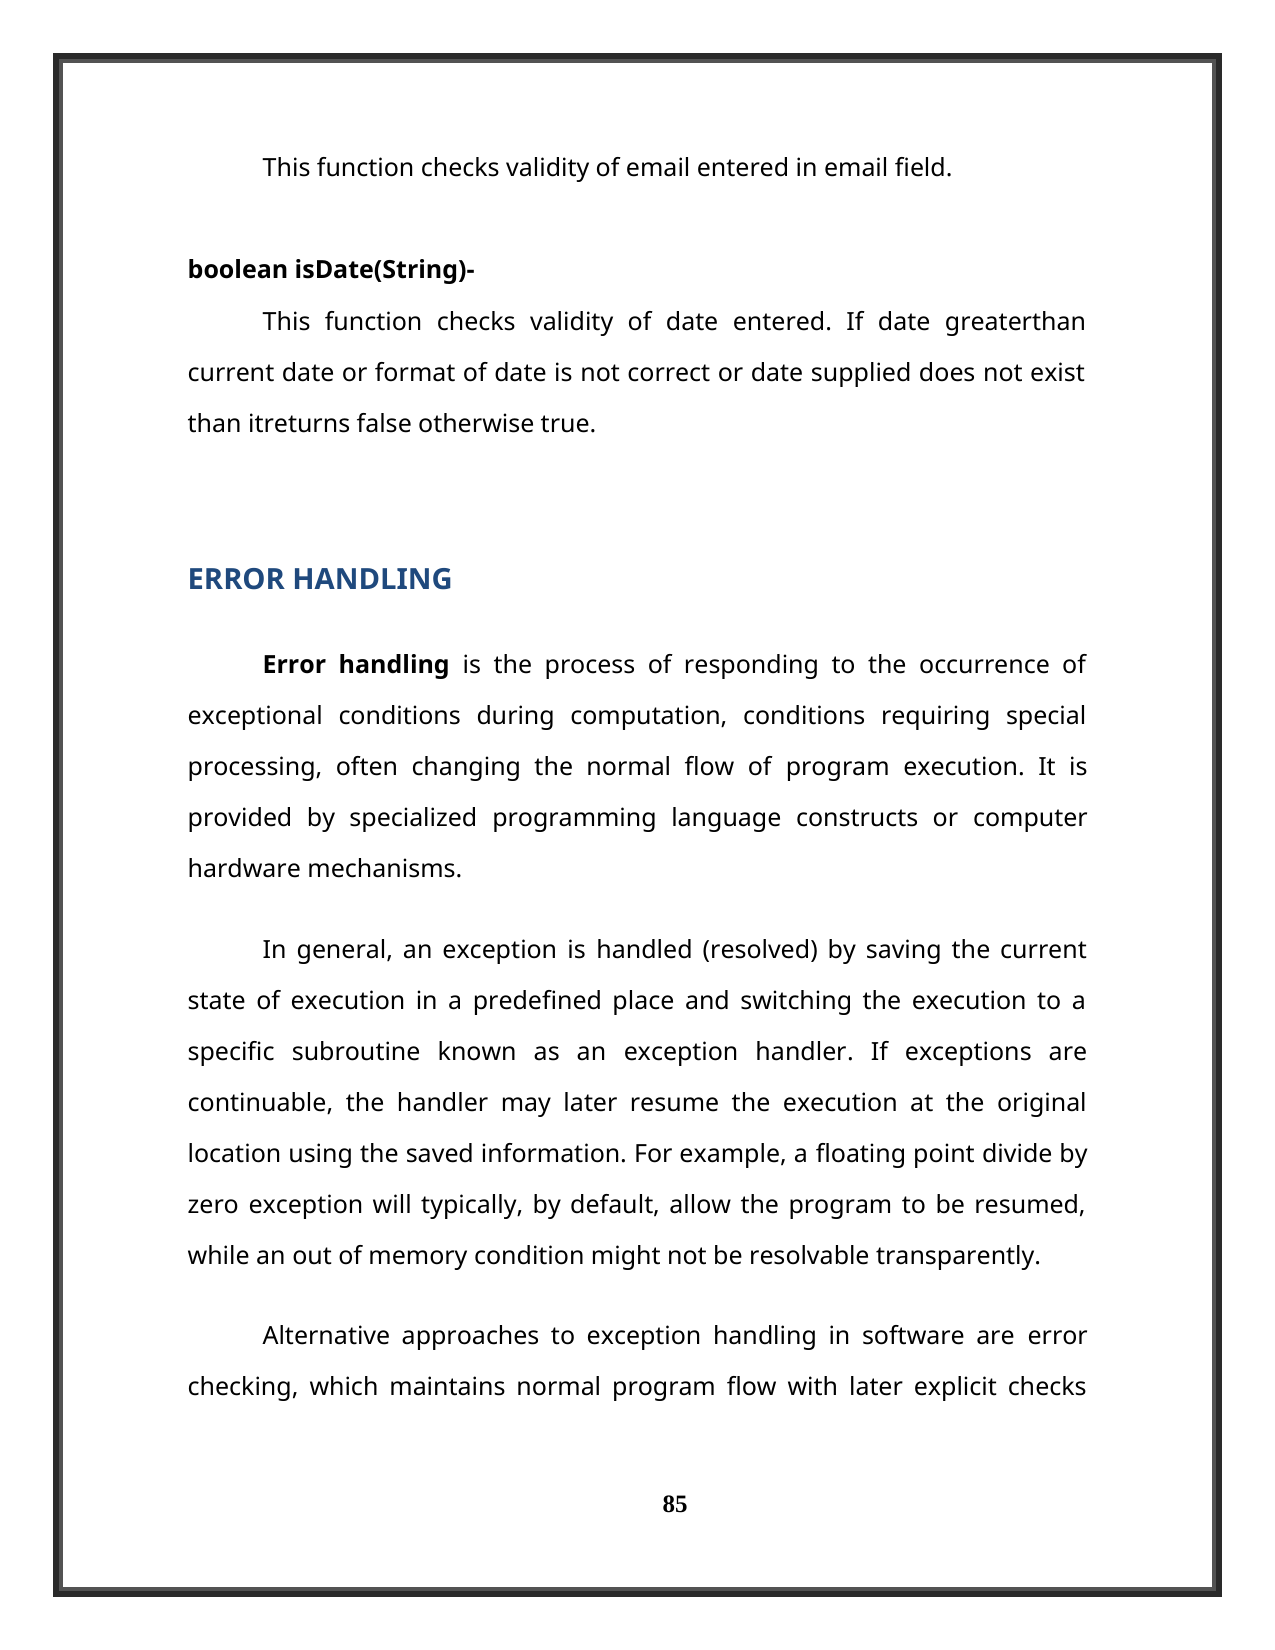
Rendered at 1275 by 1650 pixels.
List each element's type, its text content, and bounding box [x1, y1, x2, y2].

text This function checks validity of email entered in email field. [187, 150, 1087, 184]
text boolean isDate(String)- [187, 252, 1087, 286]
subtitle ERROR HANDLING [187, 558, 1087, 598]
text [187, 1318, 1087, 1403]
text This function checks validity of date entered. If date greaterthan current date or format of date is not correct or date supplied does not exist than itreturns false otherwise true. [187, 303, 1087, 439]
text Error handling is the process of responding to the occurrence of exceptional conditions during computation, conditions requiring special processing, often changing the normal flow of program execution. It is provided by specialized programming language constructs or computer hardware mechanisms. [187, 647, 1087, 885]
text In general, an exception is handled (resolved) by saving the current state of execution in a predefined place and switching the execution to a specific subroutine known as an exception handler. If exceptions are continuable, the handler may later resume the execution at the original location using the saved information. For example, a floating point divide by zero exception will typically, by default, allow the program to be resumed, while an out of memory condition might not be resolvable transparently. [187, 931, 1087, 1272]
